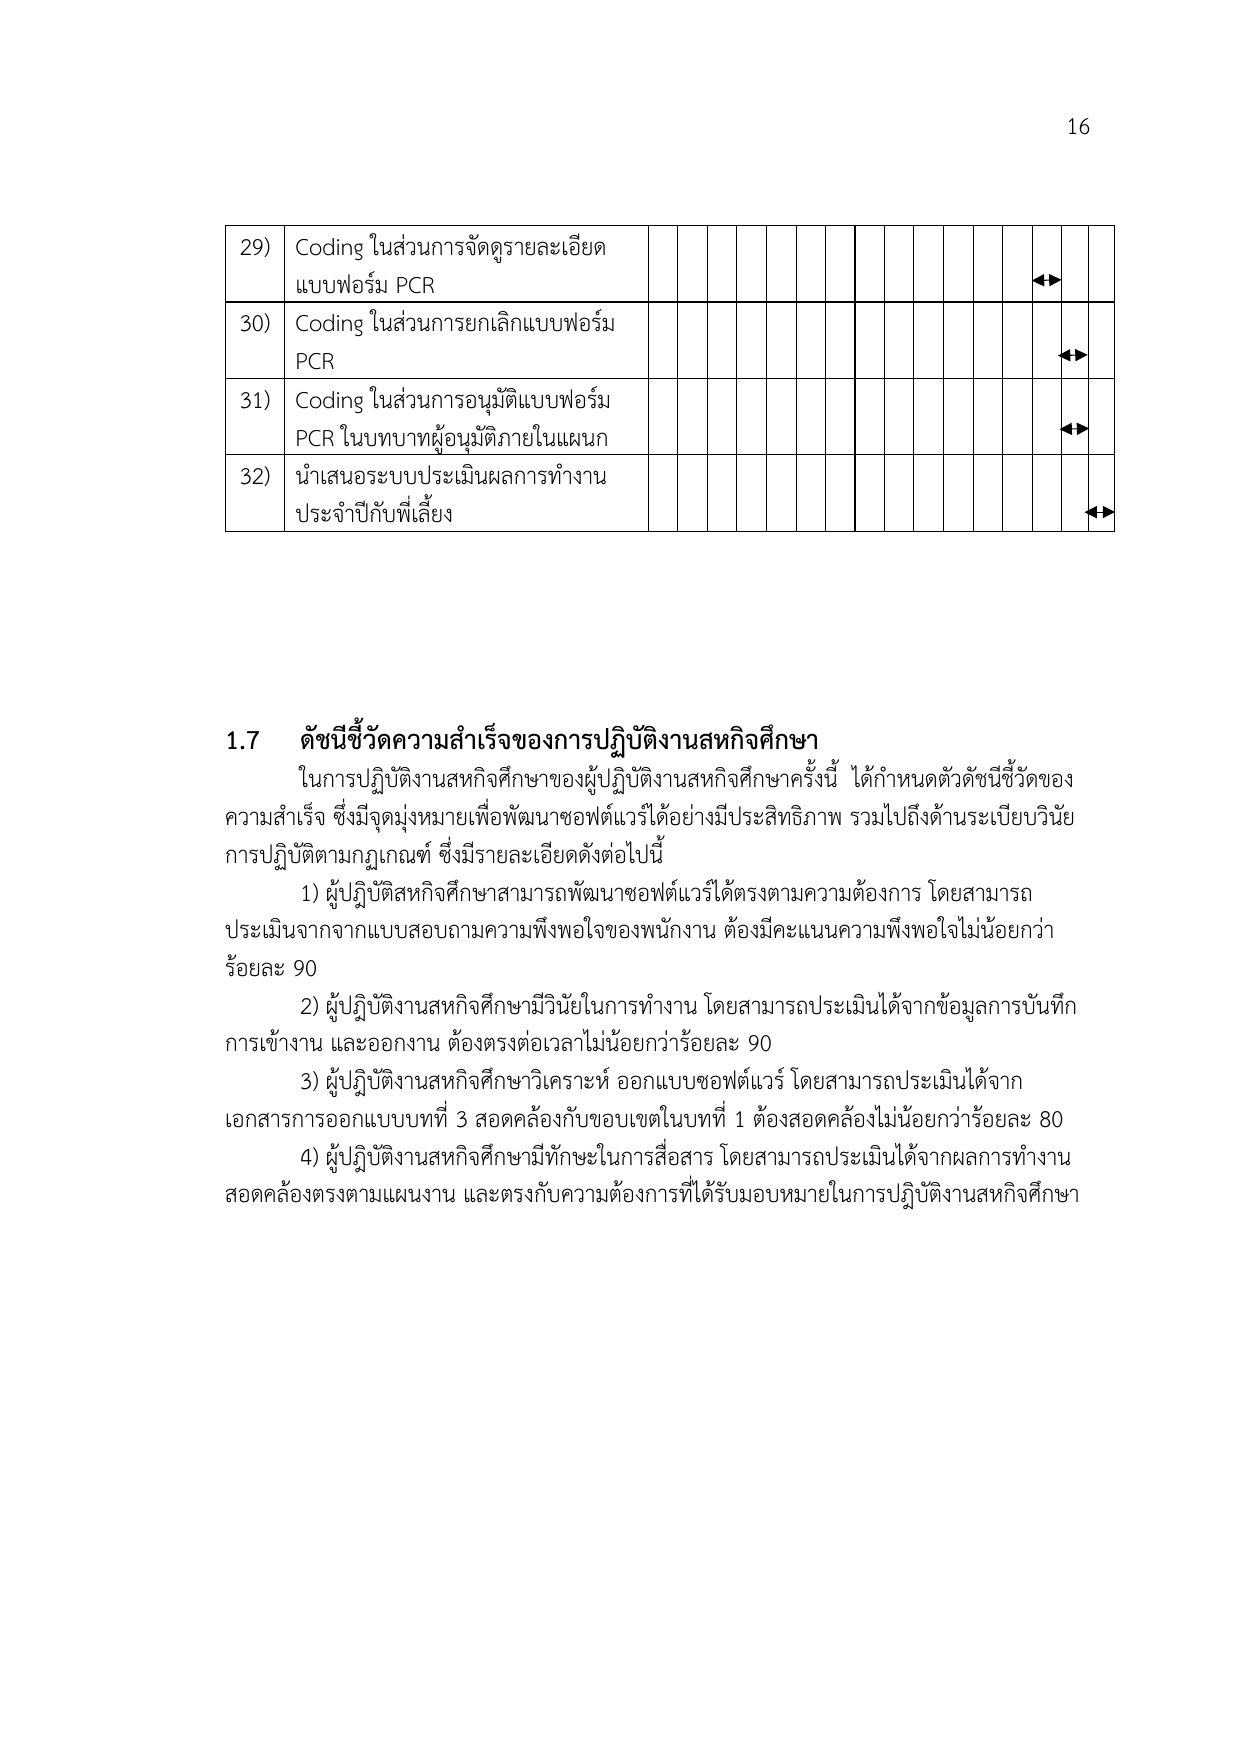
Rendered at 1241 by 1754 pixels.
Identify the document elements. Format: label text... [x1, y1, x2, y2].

table_cell [708, 303, 736, 378]
table_cell [885, 455, 913, 531]
table_cell [678, 455, 707, 531]
table_cell [914, 455, 943, 531]
table_cell [1062, 356, 1088, 378]
table_cell [1033, 455, 1061, 531]
table_cell [856, 226, 884, 301]
table_cell [797, 226, 825, 301]
table_cell [974, 379, 1002, 454]
table_cell [708, 455, 736, 531]
table_cell [826, 303, 854, 378]
table_cell [1003, 226, 1032, 301]
table_cell [1033, 226, 1061, 279]
list ผู้ปฎิบัติงานสหกิจศึกษาวิเคราะห์ ออกแบบซอฟต์แวร์ โดยสามารถประเมินได้จากเอกสารการออกแบบบทที่ 3 สอดคล้องกับขอบเขตในบทที่ 1 ต้องสอดคล้องไม่น้อยกว่าร้อยละ 80 [225, 1060, 1090, 1136]
table_cell [708, 379, 736, 454]
table_cell [974, 226, 1002, 301]
list ผู้ปฎิบัติงานสหกิจศึกษามีทักษะในการสื่อสาร โดยสามารถประเมินได้จากผลการทำงานสอดคล้องตรงตามแผนงาน และตรงกับความต้องการที่ได้รับมอบหมายในการปฎิบัติงานสหกิจศึกษา [225, 1136, 1090, 1211]
table_cell [1062, 379, 1088, 428]
table_cell [767, 455, 796, 531]
table_cell [737, 455, 766, 531]
table_cell [678, 379, 707, 454]
table_cell [944, 226, 973, 301]
table_cell [826, 379, 854, 454]
table_cell [678, 303, 707, 378]
table_cell [856, 379, 884, 454]
list ผู้ปฎิบัติงานสหกิจศึกษามีวินัยในการทำงาน โดยสามารถประเมินได้จากข้อมูลการบันทึกการเข้างาน และออกงาน ต้องตรงต่อเวลาไม่น้อยกว่าร้อยละ 90 [225, 985, 1090, 1060]
table_cell [1033, 303, 1061, 378]
table_cell [1003, 455, 1032, 531]
table_cell [1089, 455, 1114, 512]
table_cell [678, 226, 707, 301]
table_cell [797, 303, 825, 378]
table_cell [856, 455, 884, 531]
table_cell [856, 303, 884, 378]
table_cell [1089, 513, 1114, 531]
table_cell Coding ในส่วนการยกเลิกแบบฟอร์ม PCR [285, 303, 648, 378]
text ในการปฏิบัติงานสหกิจศึกษาของผู้ปฏิบัติงานสหกิจศึกษาครั้งนี้ ได้กำหนดตัวดัชนีชี้วัดของความสำเร็จ ซึ่งมีจุดมุ่งหมายเพื่อพัฒนาซอฟต์แวร์ได้อย่างมีประสิทธิภาพ รวมไปถึงด้านระเบียบวินัย การปฏิบัติตามกฏเกณฑ์ ซึ่งมีรายละเอียดดังต่อไปนี้ [225, 758, 1090, 872]
table_cell [1062, 430, 1088, 454]
table_cell Coding ในส่วนการจัดดูรายละเอียดแบบฟอร์ม PCR [285, 226, 648, 301]
table_cell [1062, 226, 1088, 301]
table_cell 30) [226, 303, 284, 378]
table_cell [649, 226, 677, 301]
table_cell [649, 379, 677, 454]
table_cell 31) [226, 379, 284, 454]
table_cell [767, 379, 796, 454]
table_cell [914, 303, 943, 378]
table_cell [944, 303, 973, 378]
table_cell [826, 226, 854, 301]
table_cell [1003, 379, 1032, 454]
table_cell [914, 226, 943, 301]
subtitle ดัชนีชี้วัดความสำเร็จของการปฏิบัติงานสหกิจศึกษา [225, 716, 1090, 758]
table_cell [797, 455, 825, 531]
table_cell Coding ในส่วนการอนุมัติแบบฟอร์ม PCR ในบทบาทผู้อนุมัติภายในแผนก [285, 379, 648, 454]
table_cell [737, 379, 766, 454]
table_cell [974, 455, 1002, 531]
table_cell [1062, 303, 1088, 354]
table_cell [649, 455, 677, 531]
table_cell [885, 379, 913, 454]
table_cell นำเสนอระบบประเมินผลการทำงานประจำปีกับพี่เลี้ยง [285, 455, 648, 531]
table_cell [767, 303, 796, 378]
table_cell 29) [226, 226, 284, 301]
table_cell [885, 226, 913, 301]
table_cell [649, 303, 677, 378]
table_cell [914, 379, 943, 454]
table_cell [1003, 303, 1032, 378]
table_cell [737, 226, 766, 301]
table_cell [797, 379, 825, 454]
table_cell [974, 303, 1002, 378]
table_cell [737, 303, 766, 378]
table_cell [767, 226, 796, 301]
table_cell [1033, 379, 1061, 454]
table_cell [885, 303, 913, 378]
table_cell [1089, 379, 1114, 454]
table_cell 32) [226, 455, 284, 531]
table_cell [944, 379, 973, 454]
table_cell [1089, 226, 1114, 301]
table_cell [1033, 281, 1061, 301]
table_cell [1089, 303, 1114, 378]
table_cell [944, 455, 973, 531]
table_cell [826, 455, 854, 531]
table_cell [1062, 455, 1088, 531]
list ผู้ปฎิบัติสหกิจศึกษาสามารถพัฒนาซอฟต์แวร์ได้ตรงตามความต้องการ โดยสามารถประเมินจากจากแบบสอบถามความพึงพอใจของพนักงาน ต้องมีคะแนนความพึงพอใจไม่น้อยกว่าร้อยละ 90 [225, 872, 1090, 985]
table_cell [708, 226, 736, 301]
